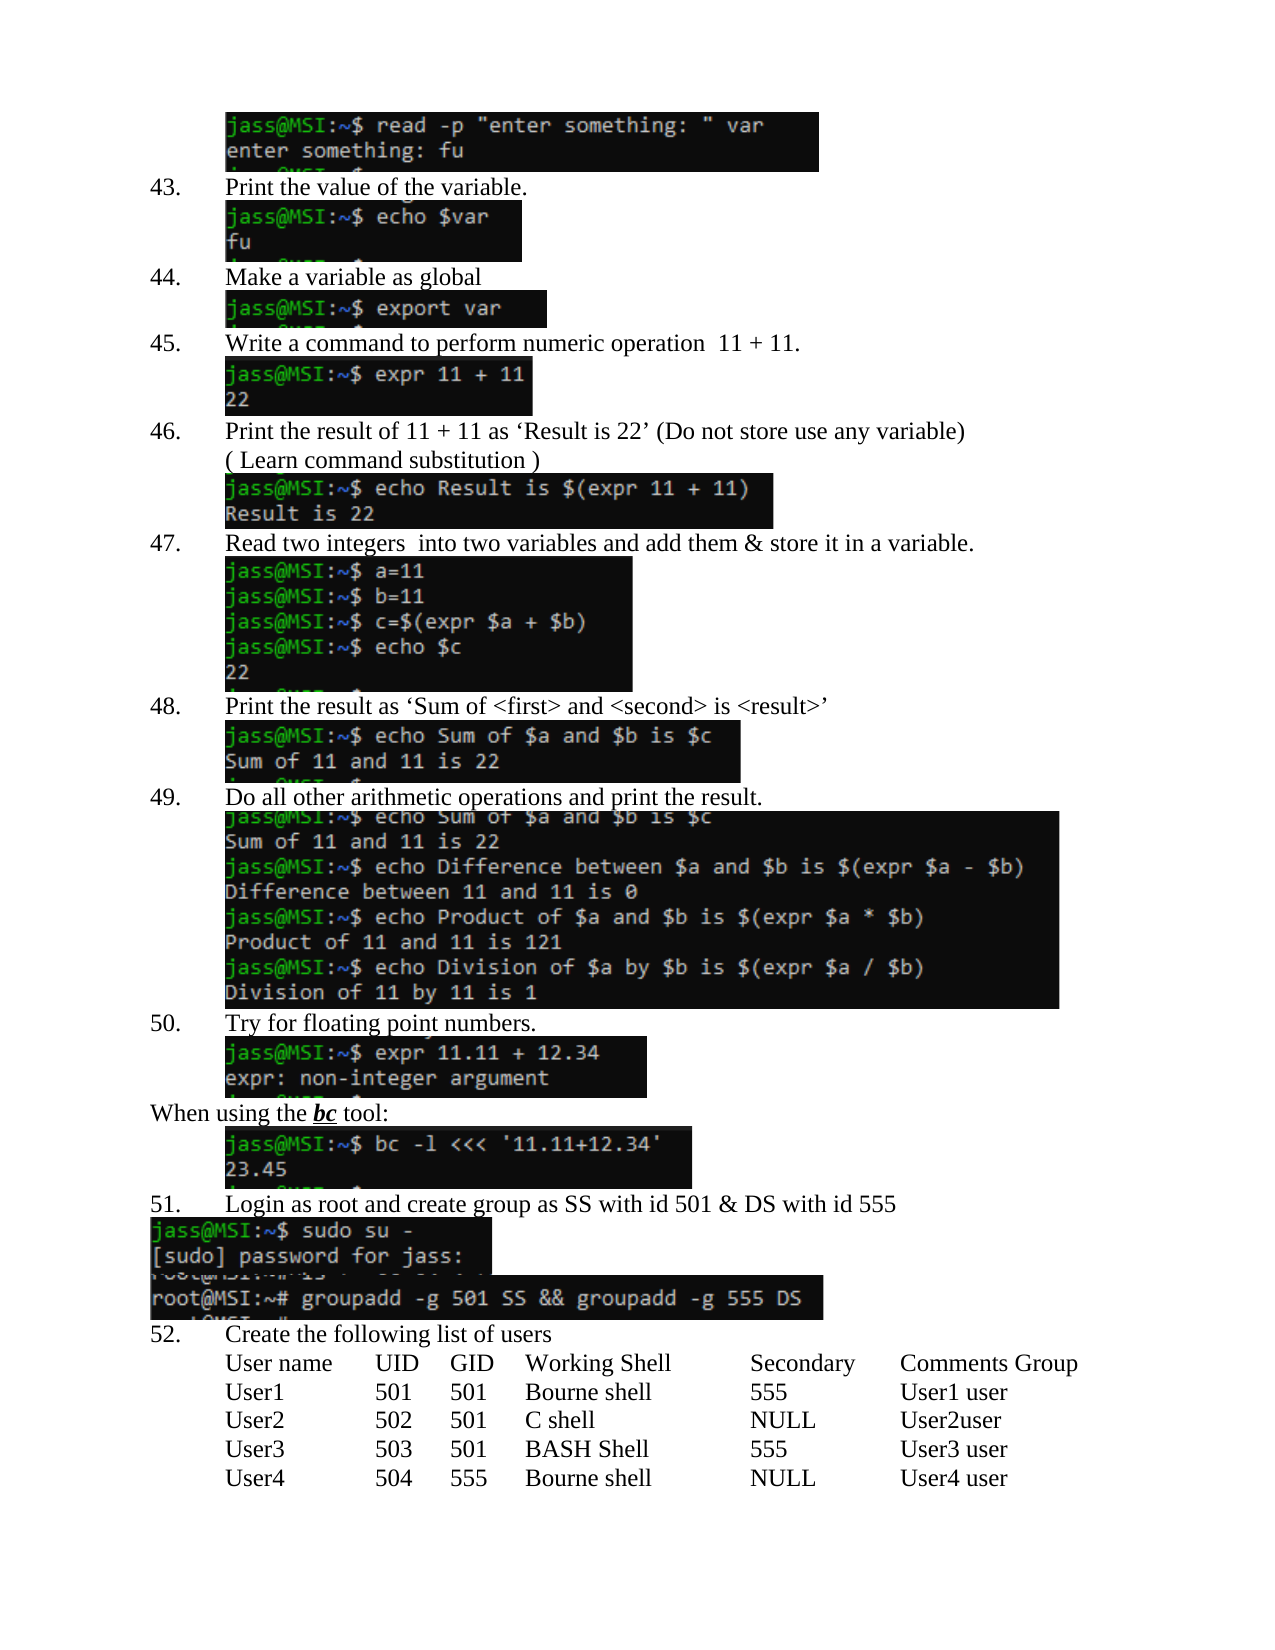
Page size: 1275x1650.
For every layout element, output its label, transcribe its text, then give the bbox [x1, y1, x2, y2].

text 46. Print the result of 11 + 11 as ‘Result is 22’ (Do not store use any variable) [150, 416, 1125, 445]
picture [225, 556, 633, 692]
text 51. Login as root and create group as SS with id 501 & DS with id 555 [150, 1189, 1125, 1218]
text 43. Print the value of the variable. [150, 172, 1125, 201]
picture [225, 200, 522, 262]
text 47. Read two integers into two variables and add them & store it in a variable. [150, 528, 1125, 557]
picture [225, 112, 819, 172]
text When using the bc tool: [150, 1098, 1125, 1127]
picture [225, 356, 533, 416]
picture [225, 720, 741, 783]
text 48. Print the result as ‘Sum of <first> and <second> is <result>’ [150, 691, 1125, 720]
text 52. Create the following list of users [150, 1319, 1125, 1348]
text 44. Make a variable as global [150, 262, 1125, 290]
picture [225, 811, 1060, 1009]
picture [225, 473, 774, 529]
text User name UID GID Working Shell Secondary Comments Group [150, 1348, 1125, 1377]
text 49. Do all other arithmetic operations and print the result. [150, 782, 1125, 811]
text 45. Write a command to perform numeric operation 11 + 11. [150, 328, 1125, 357]
text User2 502 501 C shell NULL User2user [150, 1406, 1125, 1434]
picture [150, 1217, 824, 1320]
picture [225, 1036, 647, 1098]
text User4 504 555 Bourne shell NULL User4 user [150, 1463, 1125, 1492]
text User3 503 501 BASH Shell 555 User3 user [150, 1434, 1125, 1463]
text User1 501 501 Bourne shell 555 User1 user [150, 1377, 1125, 1406]
picture [225, 1126, 693, 1189]
text ( Learn command substitution ) [150, 445, 1125, 473]
picture [225, 290, 547, 328]
text 50. Try for floating point numbers. [150, 1008, 1125, 1037]
